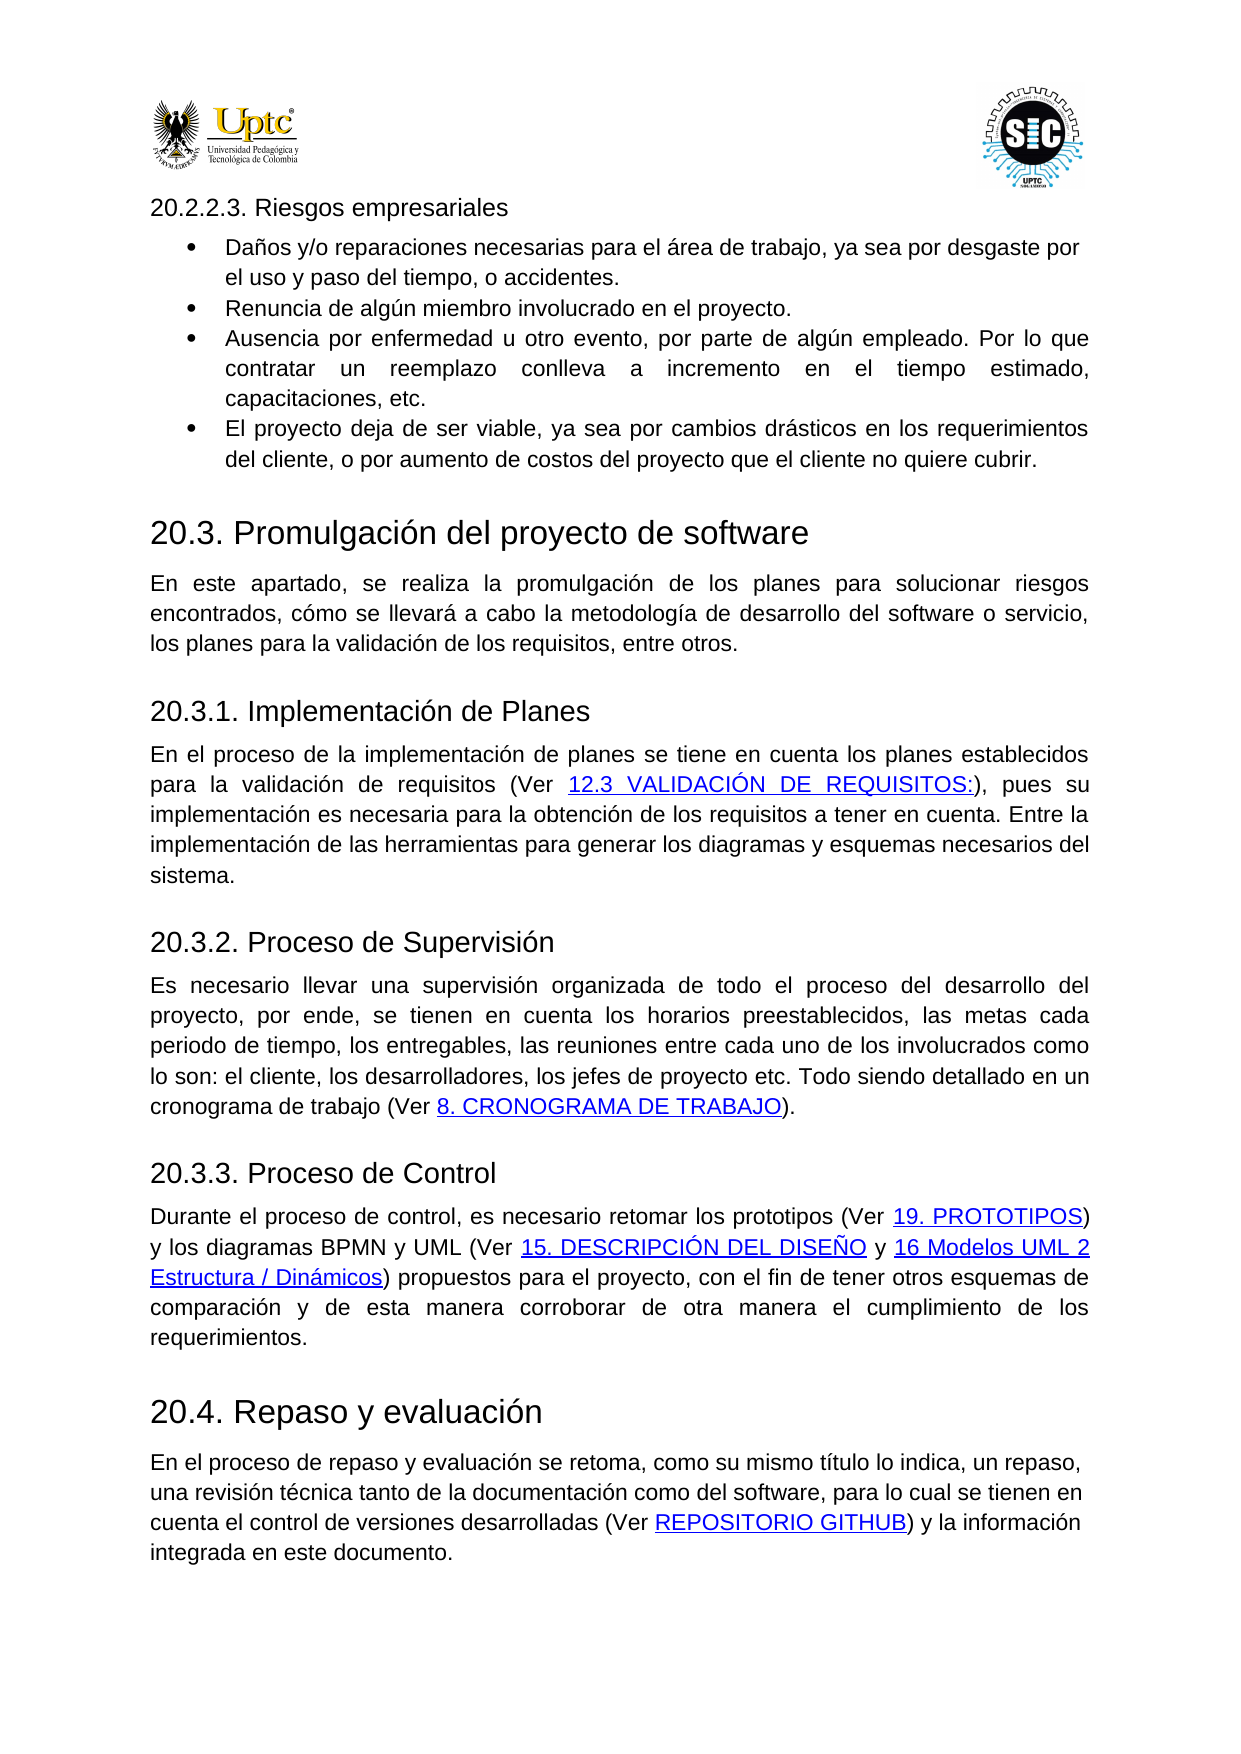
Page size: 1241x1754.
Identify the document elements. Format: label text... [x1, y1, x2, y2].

text En el proceso de repaso y evaluación se retoma, como su mismo título lo indica, un repaso, una revisión técnica tanto de la documentación como del software, para lo cual se tienen en cuenta el control de versiones desarrolladas (Ver REPOSITORIO GITHUB) y la información integrada en este documento. [150, 1448, 1090, 1566]
subtitle 20.4. Repaso y evaluación [150, 1392, 1090, 1430]
text En el proceso de la implementación de planes se tiene en cuenta los planes establecidos para la validación de requisitos (Ver 12.3 VALIDACIÓN DE REQUISITOS:), pues su implementación es necesaria para la obtención de los requisitos a tener en cuenta. Entre la implementación de las herramientas para generar los diagramas y esquemas necesarios del sistema. [150, 741, 1090, 888]
text Durante el proceso de control, es necesario retomar los prototipos (Ver 19. PROTOTIPOS) y los diagramas BPMN y UML (Ver 15. DESCRIPCIÓN DEL DISEÑO y 16 Modelos UML 2 Estructura / Dinámicos) propuestos para el proyecto, con el fin de tener otros esquemas de comparación y de esta manera corroborar de otra manera el cumplimiento de los requerimientos. [150, 1203, 1090, 1351]
text En este apartado, se realiza la promulgación de los planes para solucionar riesgos encontrados, cómo se llevará a cabo la metodología de desarrollo del software o servicio, los planes para la validación de los requisitos, entre otros. [150, 570, 1090, 657]
subtitle 20.3. Promulgación del proyecto de software [150, 513, 1090, 552]
subtitle 20.3.2. Proceso de Supervisión [150, 925, 1090, 959]
list Ausencia por enfermedad u otro evento, por parte de algún empleado. Por lo que contratar un reemplazo conlleva a incremento en el tiempo estimado, capacitaciones, etc. [187, 325, 1090, 412]
text Es necesario llevar una supervisión organizada de todo el proceso del desarrollo del proyecto, por ende, se tienen en cuenta los horarios preestablecidos, las metas cada periodo de tiempo, los entregables, las reuniones entre cada uno de los involucrados como lo son: el cliente, los desarrolladores, los jefes de proyecto etc. Todo siendo detallado en un cronograma de trabajo (Ver 8. CRONOGRAMA DE TRABAJO). [150, 972, 1090, 1119]
list Renuncia de algún miembro involucrado en el proyecto. [187, 294, 1090, 321]
subtitle 20.2.2.3. Riesgos empresariales [150, 193, 1090, 222]
list Daños y/o reparaciones necesarias para el área de trabajo, ya sea por desgaste por el uso y paso del tiempo, o accidentes. [187, 234, 1090, 291]
list El proyecto deja de ser viable, ya sea por cambios drásticos en los requerimientos del cliente, o por aumento de costos del proyecto que el cliente no quiere cubrir. [187, 415, 1090, 472]
subtitle 20.3.3. Proceso de Control [150, 1156, 1090, 1190]
picture [976, 82, 1086, 189]
subtitle 20.3.1. Implementación de Planes [150, 694, 1090, 727]
picture [150, 75, 301, 189]
